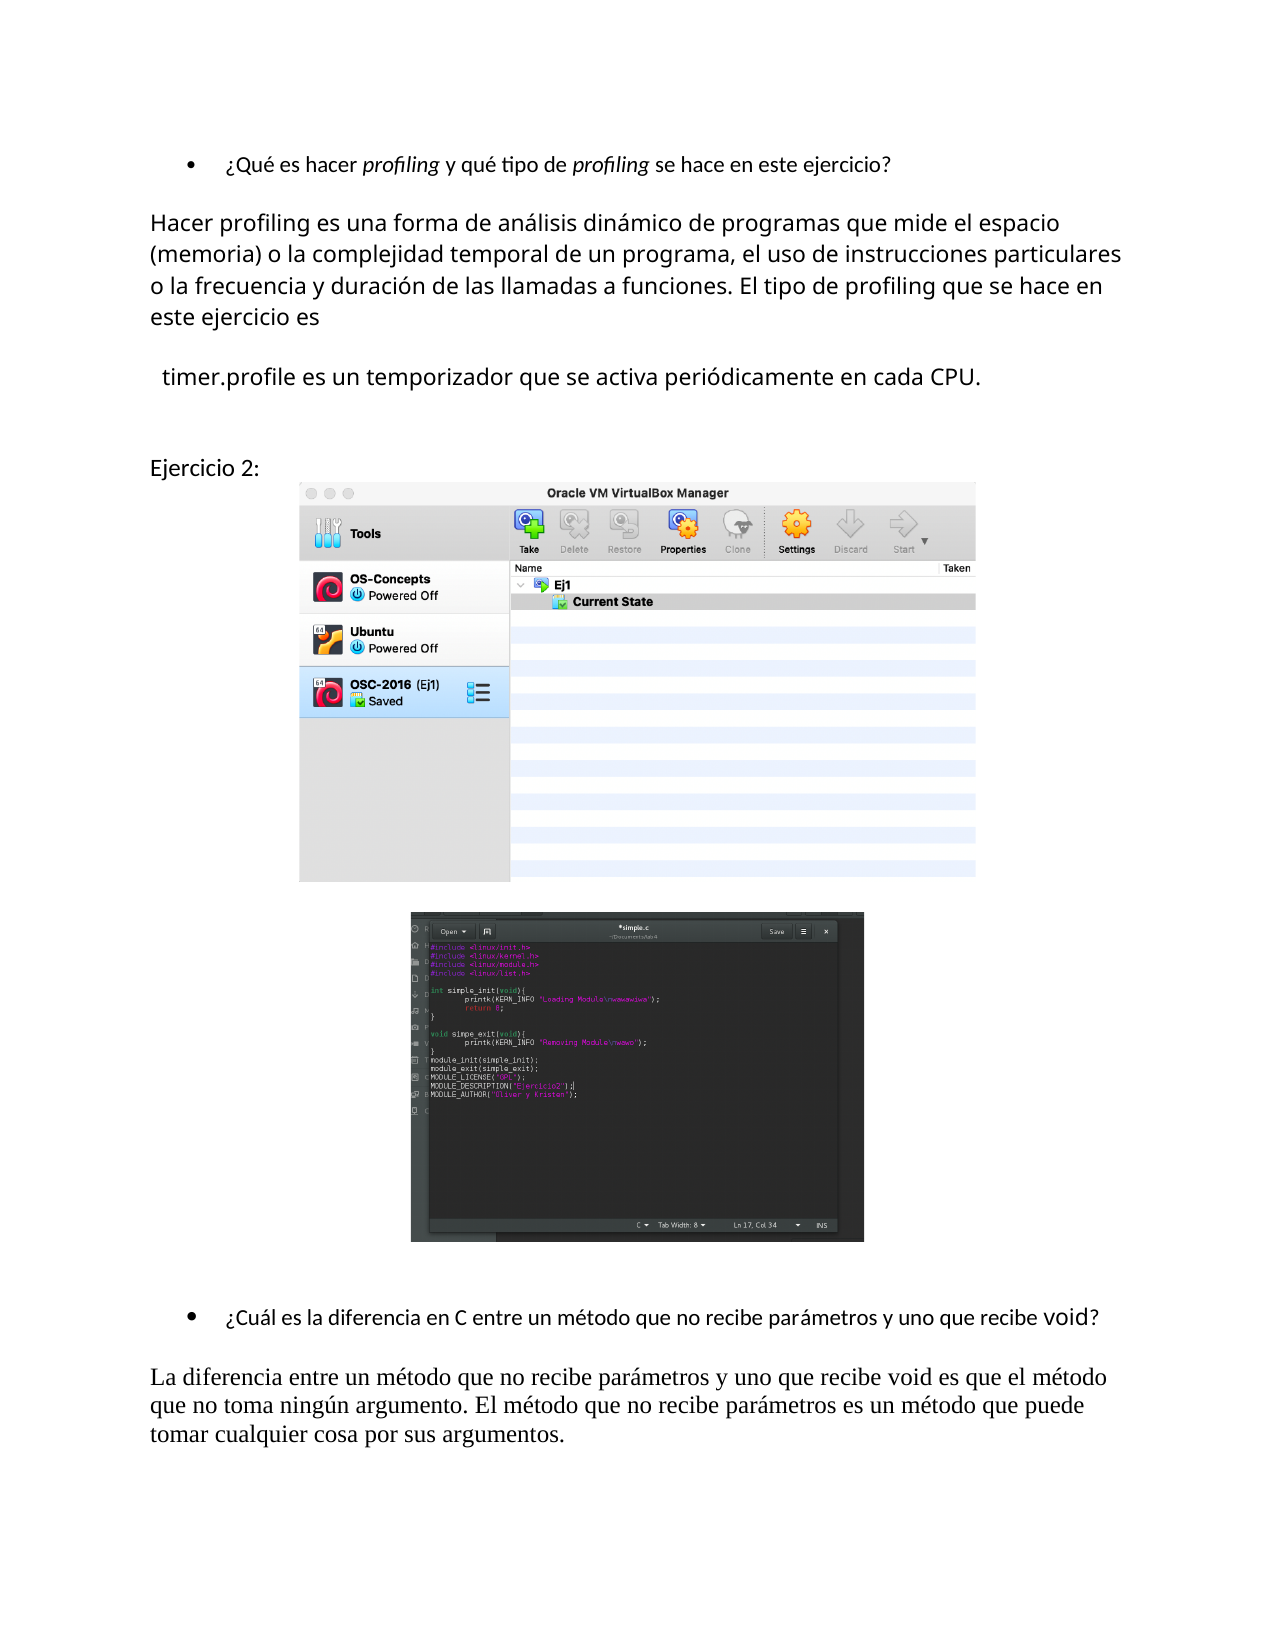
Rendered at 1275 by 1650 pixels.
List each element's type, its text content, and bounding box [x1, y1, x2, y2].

picture [299, 482, 976, 882]
text Ejercicio 2: [150, 452, 1125, 483]
text Hacer profiling es una forma de análisis dinámico de programas que mide el espacio (memoria) o la complejidad temporal de un programa, el uso de instrucciones particulares o la frecuencia y duración de las llamadas a funciones. El tipo de profiling que se hace en este ejercicio es [150, 207, 1125, 332]
text timer.profile es un temporizador que se activa periódicamente en cada CPU. [150, 361, 1125, 393]
picture [410, 912, 865, 1242]
text La diferencia entre un método que no recibe parámetros y uno que recibe void es que el método que no toma ningún argumento. El método que no recibe parámetros es un método que puede tomar cualquier cosa por sus argumentos. [150, 1362, 1125, 1448]
list ¿Cuál es la diferencia en C entre un método que no recibe parámetros y uno que recibe void? [187, 1301, 1125, 1333]
list ¿Qué es hacer profiling y qué tipo de profiling se hace en este ejercicio? [187, 150, 1125, 178]
